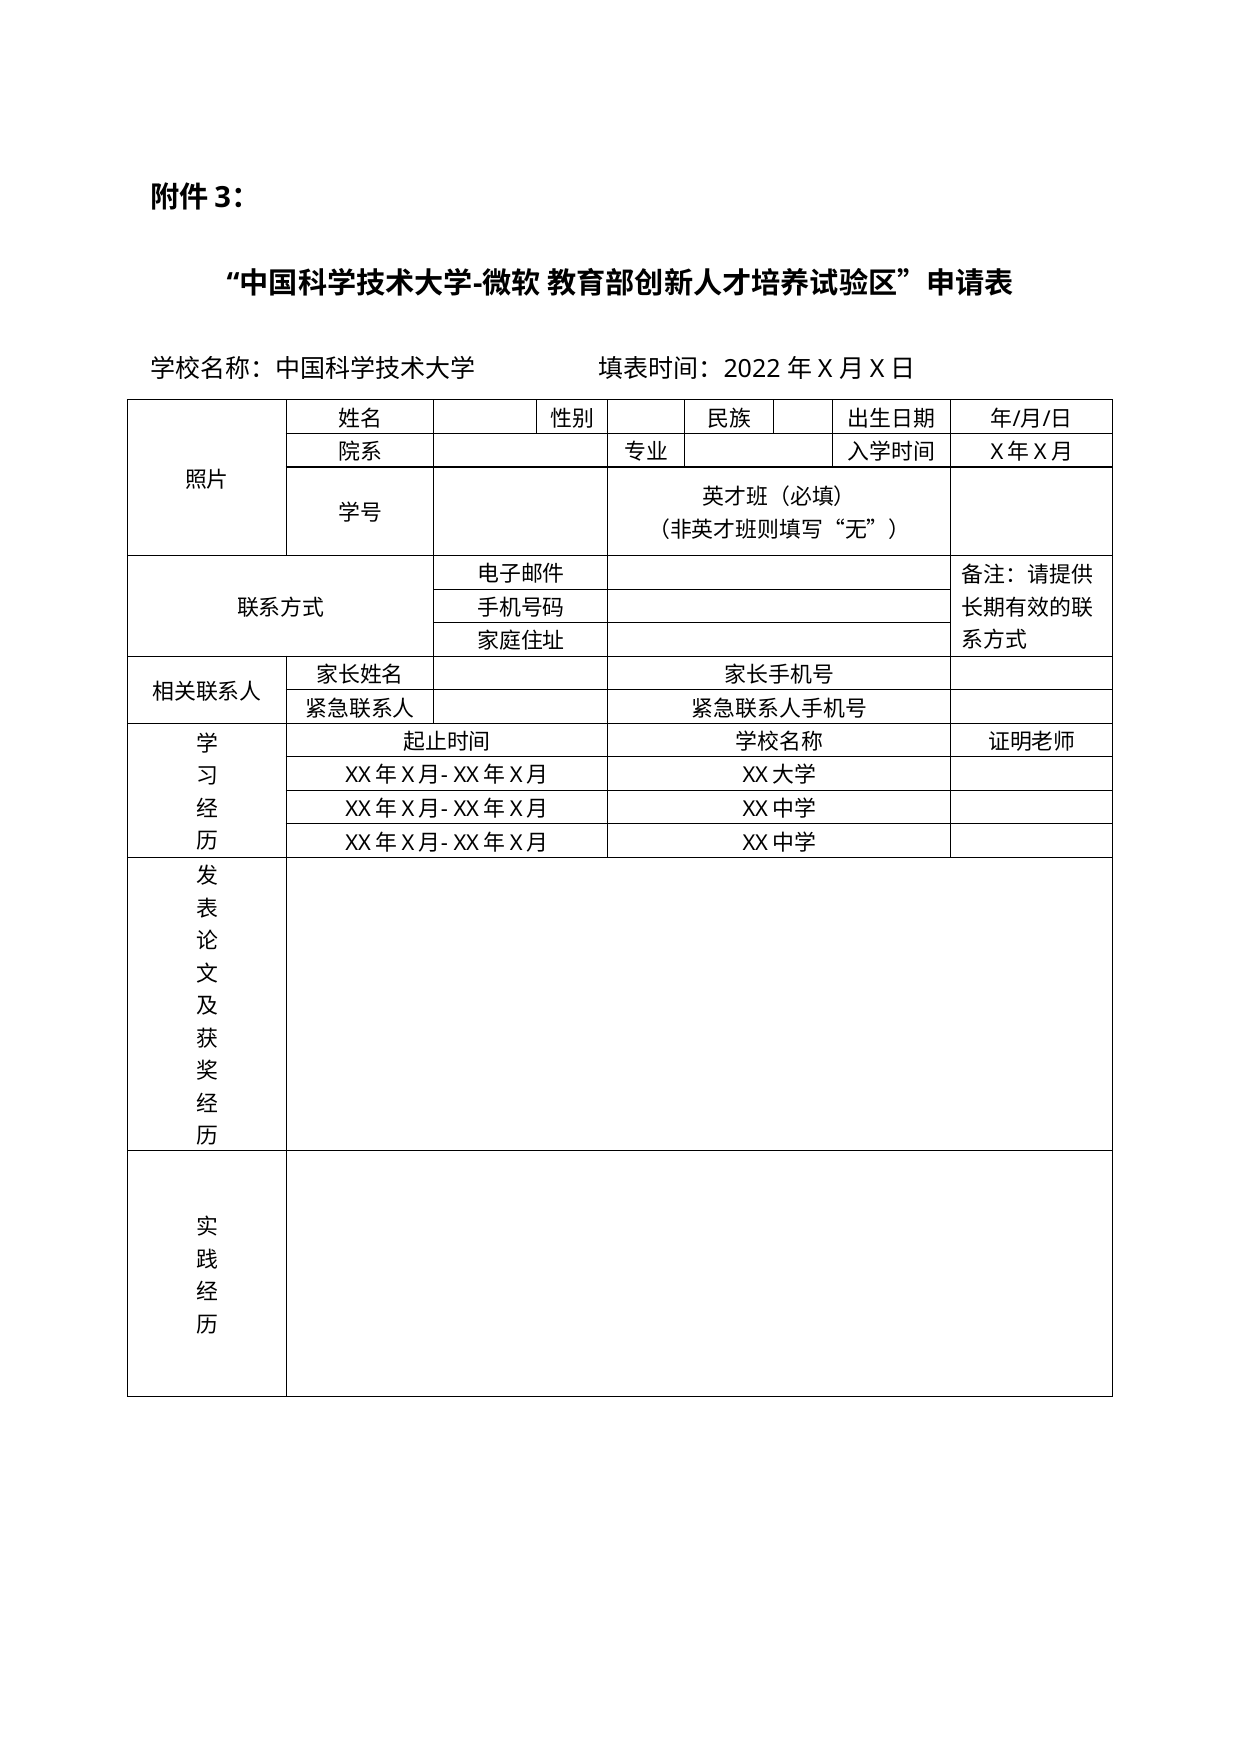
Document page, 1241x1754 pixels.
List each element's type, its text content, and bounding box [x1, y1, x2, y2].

table_cell 院系 [287, 434, 433, 466]
table_cell 电子邮件 [434, 556, 607, 588]
table_cell XX年X月- XX年X月 [287, 824, 607, 857]
table_cell 入学时间 [833, 434, 950, 466]
table_cell 紧急联系人手机号 [608, 690, 950, 723]
table_header 年/月/日 [951, 400, 1112, 433]
table_cell 发 表 论 文 及 获 奖 经 历 [128, 858, 286, 1150]
table_cell 实 践 经 历 [128, 1151, 286, 1396]
table_cell 学校名称 [608, 724, 950, 756]
table_cell XX年X月- XX年X月 [287, 757, 607, 790]
table_cell X年X月 [951, 434, 1112, 466]
table_cell [951, 791, 1112, 823]
table_header 姓名 [287, 400, 433, 433]
table_cell XX中学 [608, 824, 950, 857]
table_header [608, 400, 684, 433]
table_header 出生日期 [833, 400, 950, 433]
table_cell [434, 434, 607, 466]
table_cell XX大学 [608, 757, 950, 790]
table_cell 学 习 经 历 [128, 724, 286, 857]
table_cell 证明老师 [951, 724, 1112, 756]
table_cell [951, 657, 1112, 689]
table_cell XX中学 [608, 791, 950, 823]
table_cell 英才班（必填） （非英才班则填写“无”） [608, 468, 950, 555]
table_cell [287, 1151, 1112, 1396]
table_cell XX年X月- XX年X月 [287, 791, 607, 823]
table_cell [608, 590, 950, 622]
table_cell [434, 468, 607, 555]
table_cell [951, 468, 1112, 555]
table_cell [287, 858, 1112, 1150]
table_cell [608, 556, 950, 588]
table_cell 备注：请提供长期有效的联系方式 [951, 556, 1112, 656]
table_cell 相关联系人 [128, 657, 286, 723]
table_cell 家长手机号 [608, 657, 950, 689]
table_cell [608, 623, 950, 656]
table_cell 起止时间 [287, 724, 607, 756]
table_cell [434, 690, 607, 723]
table_cell 联系方式 [128, 556, 433, 656]
table_cell 专业 [608, 434, 684, 466]
table_cell [685, 434, 832, 466]
table_cell [951, 824, 1112, 857]
table_header 民族 [685, 400, 773, 433]
table_cell [951, 690, 1112, 723]
table_header [774, 400, 832, 433]
table_cell 紧急联系人 [287, 690, 433, 723]
table_cell 学号 [287, 468, 433, 555]
table_cell 家长姓名 [287, 657, 433, 689]
table_cell 手机号码 [434, 590, 607, 622]
table_header 照片 [128, 400, 286, 555]
text “中国科学技术大学-微软 教育部创新人才培养试验区”申请表 [150, 248, 1090, 313]
text 学校名称：中国科学技术大学 填表时间：2022 年 X 月 X 日 [150, 334, 1090, 399]
table_cell [951, 757, 1112, 790]
table_cell [434, 657, 607, 689]
table_cell 家庭住址 [434, 623, 607, 656]
table_header [434, 400, 536, 433]
text 附件3： [150, 162, 1090, 227]
table_header 性别 [537, 400, 607, 433]
